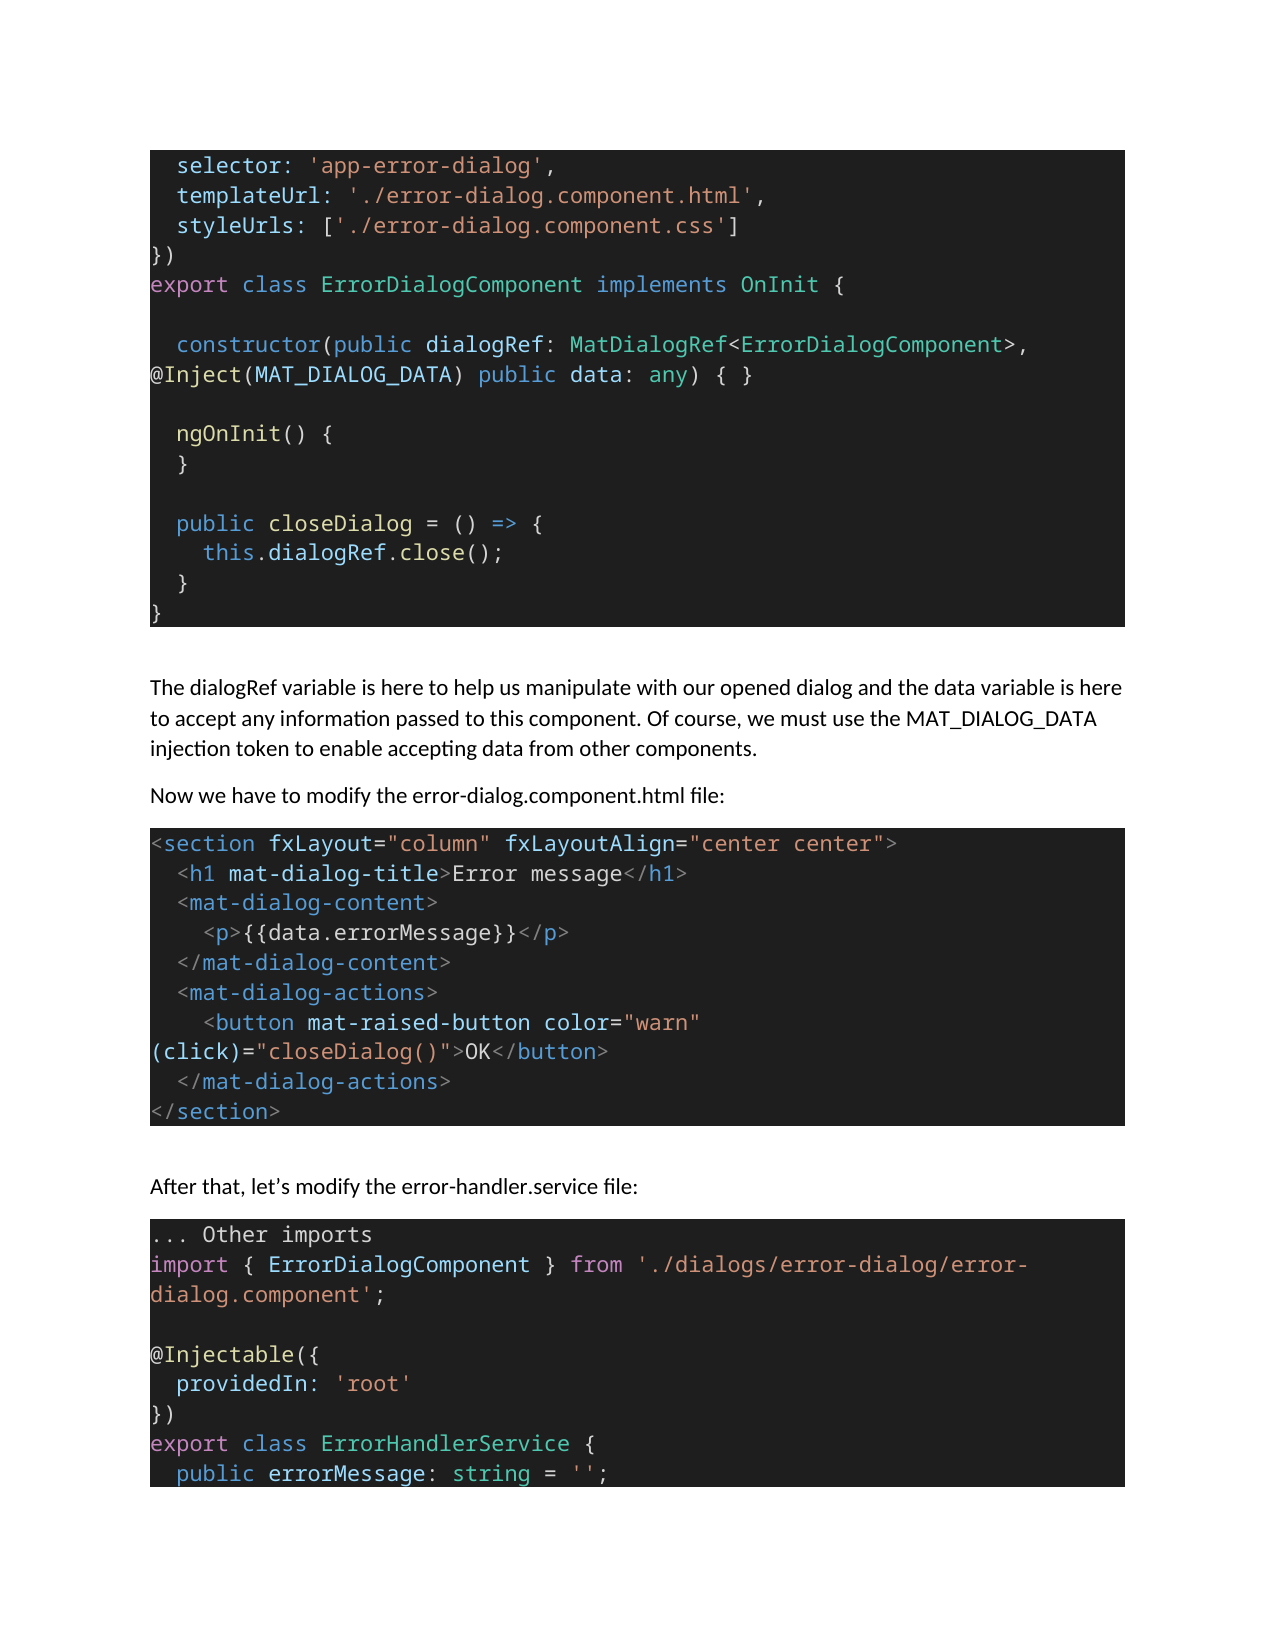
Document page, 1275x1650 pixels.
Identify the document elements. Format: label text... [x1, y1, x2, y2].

text providedIn: 'root' [150, 1368, 1125, 1398]
text templateUrl: './error-dialog.component.html', [150, 180, 1125, 209]
text import { ErrorDialogComponent } from './dialogs/error-dialog/error-dialog.component'; [150, 1249, 1125, 1309]
text public errorMessage: string = ''; [150, 1458, 1125, 1487]
text }) [150, 239, 1125, 269]
text <mat-dialog-actions> [150, 977, 1125, 1006]
text constructor(public dialogRef: MatDialogRef<ErrorDialogComponent>, @Inject(MAT_DIALOG_DATA) public data: any) { } [150, 329, 1125, 388]
text styleUrls: ['./error-dialog.component.css'] [150, 209, 1125, 239]
text <p>{{data.errorMessage}}</p> [150, 917, 1125, 947]
text export class ErrorDialogComponent implements OnInit { [150, 269, 1125, 299]
text <section fxLayout="column" fxLayoutAlign="center center"> [150, 828, 1125, 857]
text } [150, 448, 1125, 478]
text } [150, 597, 1125, 627]
text </section> [150, 1096, 1125, 1126]
text export class ErrorHandlerService { [150, 1428, 1125, 1458]
text }) [150, 1398, 1125, 1428]
text ... Other imports [150, 1219, 1125, 1249]
text this.dialogRef.close(); [150, 537, 1125, 567]
text The dialogRef variable is here to help us manipulate with our opened dialog and the data variable is here to accept any information passed to this component. Of course, we must use the MAT_DIALOG_DATA injection token to enable accepting data from other components. [150, 673, 1125, 762]
text @Injectable({ [150, 1338, 1125, 1368]
text selector: 'app-error-dialog', [150, 150, 1125, 180]
text </mat-dialog-content> [150, 947, 1125, 977]
text public closeDialog = () => { [150, 507, 1125, 537]
text </mat-dialog-actions> [150, 1066, 1125, 1096]
text <mat-dialog-content> [150, 887, 1125, 917]
text After that, let’s modify the error-handler.service file: [150, 1172, 1125, 1201]
text <button mat-raised-button color="warn" (click)="closeDialog()">OK</button> [150, 1006, 1125, 1066]
text ngOnInit() { [150, 418, 1125, 448]
text Now we have to modify the error-dialog.component.html file: [150, 781, 1125, 809]
text <h1 mat-dialog-title>Error message</h1> [150, 857, 1125, 887]
text } [150, 567, 1125, 597]
